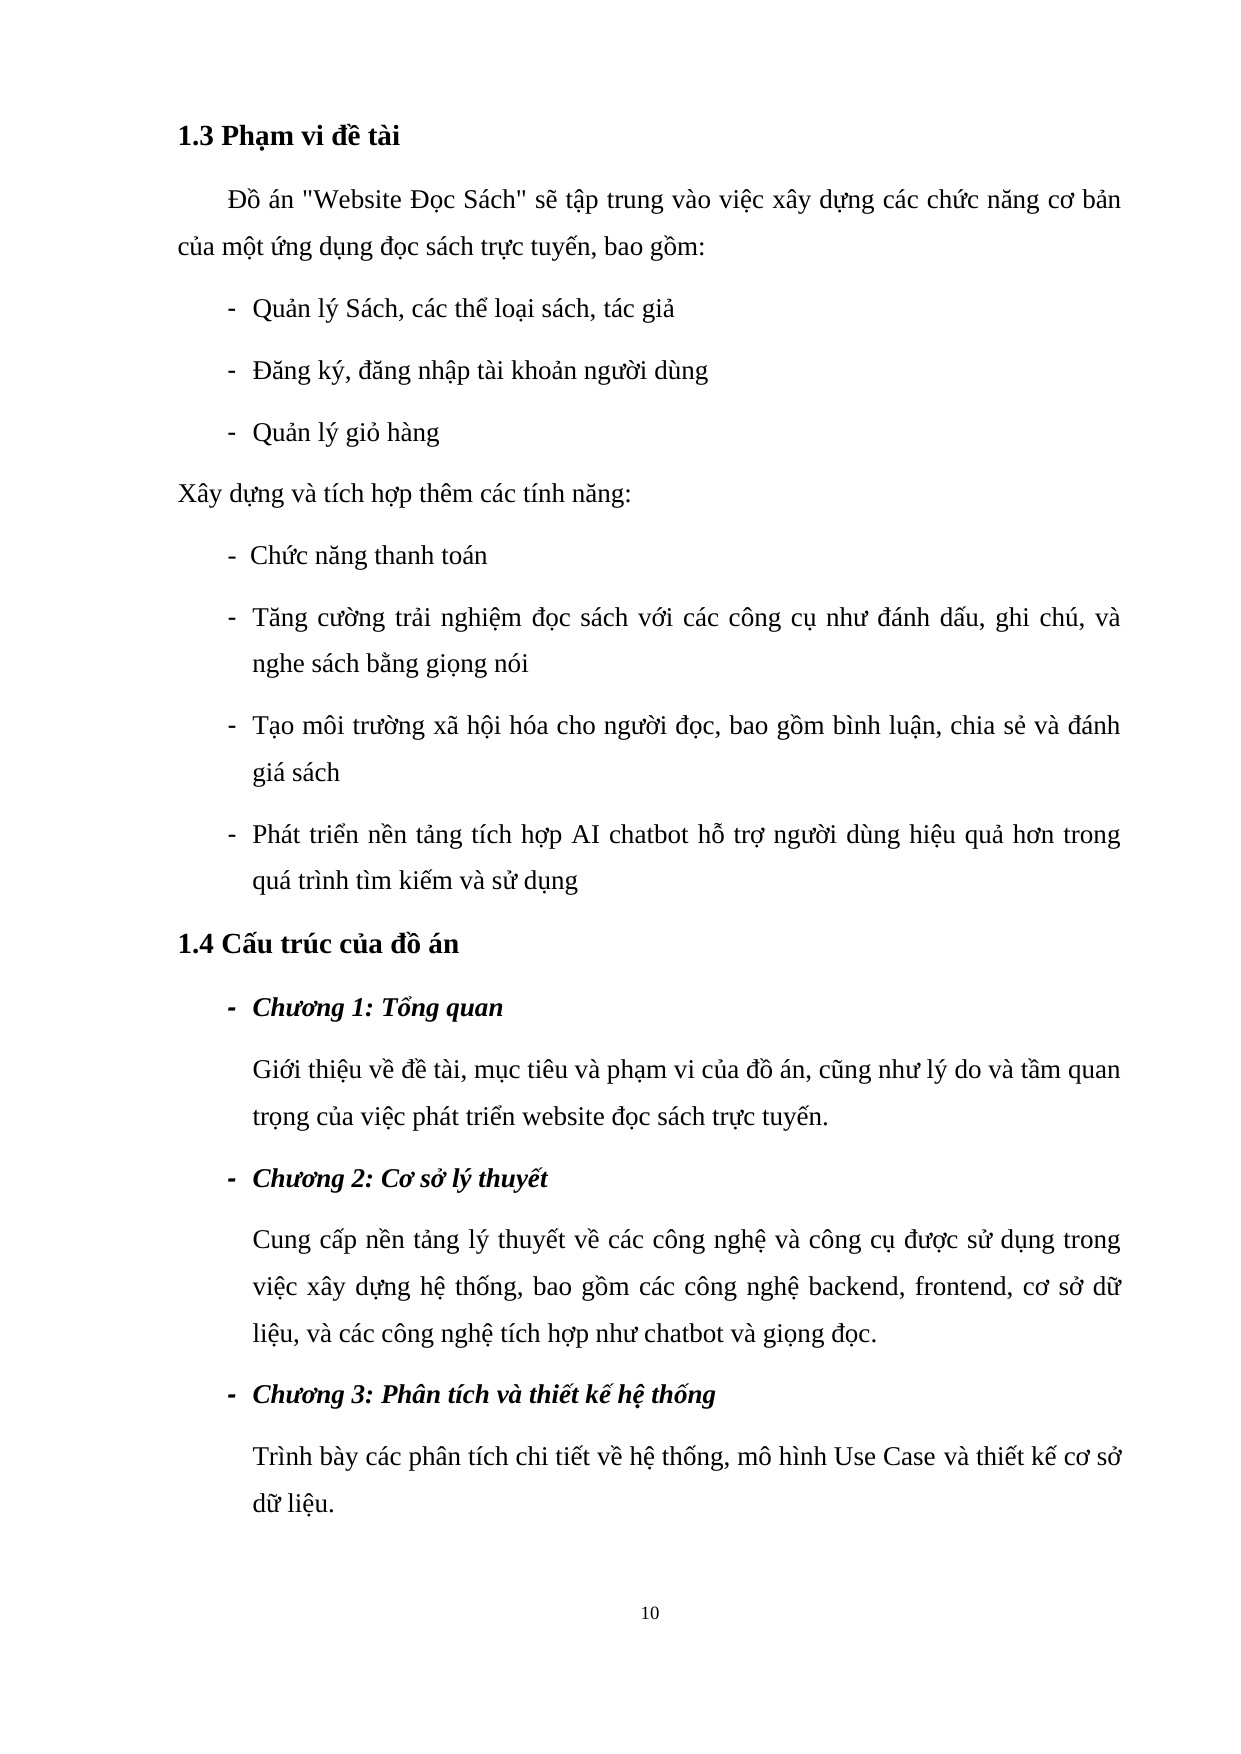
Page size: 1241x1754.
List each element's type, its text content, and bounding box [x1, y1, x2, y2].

list - Chức năng thanh toán [227, 539, 1122, 570]
list Tạo môi trường xã hội hóa cho người đọc, bao gồm bình luận, chia sẻ và đánh giá sách [227, 709, 1122, 787]
list Quản lý Sách, các thể loại sách, tác giả [226, 292, 1122, 323]
list Giới thiệu về đề tài, mục tiêu và phạm vi của đồ án, cũng như lý do và tầm quan trọng của việc phát triển website đọc sách trực tuyến. [252, 1053, 1122, 1131]
subtitle 1.4 Cấu trúc của đồ án [177, 926, 1122, 959]
list Xây dựng và tích hợp thêm các tính năng: [177, 477, 1122, 508]
list Chương 3: Phân tích và thiết kế hệ thống [226, 1378, 1122, 1410]
list Cung cấp nền tảng lý thuyết về các công nghệ và công cụ được sử dụng trong việc xây dựng hệ thống, bao gồm các công nghệ backend, frontend, cơ sở dữ liệu, và các công nghệ tích hợp như chatbot và giọng đọc. [252, 1223, 1122, 1348]
list Đăng ký, đăng nhập tài khoản người dùng [226, 354, 1122, 385]
list Phát triển nền tảng tích hợp AI chatbot hỗ trợ người dùng hiệu quả hơn trong quá trình tìm kiếm và sử dụng [227, 818, 1122, 896]
list Tăng cường trải nghiệm đọc sách với các công cụ như đánh dấu, ghi chú, và nghe sách bằng giọng nói [227, 601, 1122, 679]
subtitle 1.3 Phạm vi đề tài [177, 118, 1122, 152]
text Đồ án "Website Đọc Sách" sẽ tập trung vào việc xây dựng các chức năng cơ bản của một ứng dụng đọc sách trực tuyến, bao gồm: [177, 183, 1122, 261]
list Chương 2: Cơ sở lý thuyết [226, 1162, 1122, 1193]
list Quản lý giỏ hàng [226, 416, 1122, 447]
list Chương 1: Tổng quan [226, 991, 1122, 1023]
list Trình bày các phân tích chi tiết về hệ thống, mô hình Use Case và thiết kế cơ sở dữ liệu. [252, 1440, 1122, 1518]
